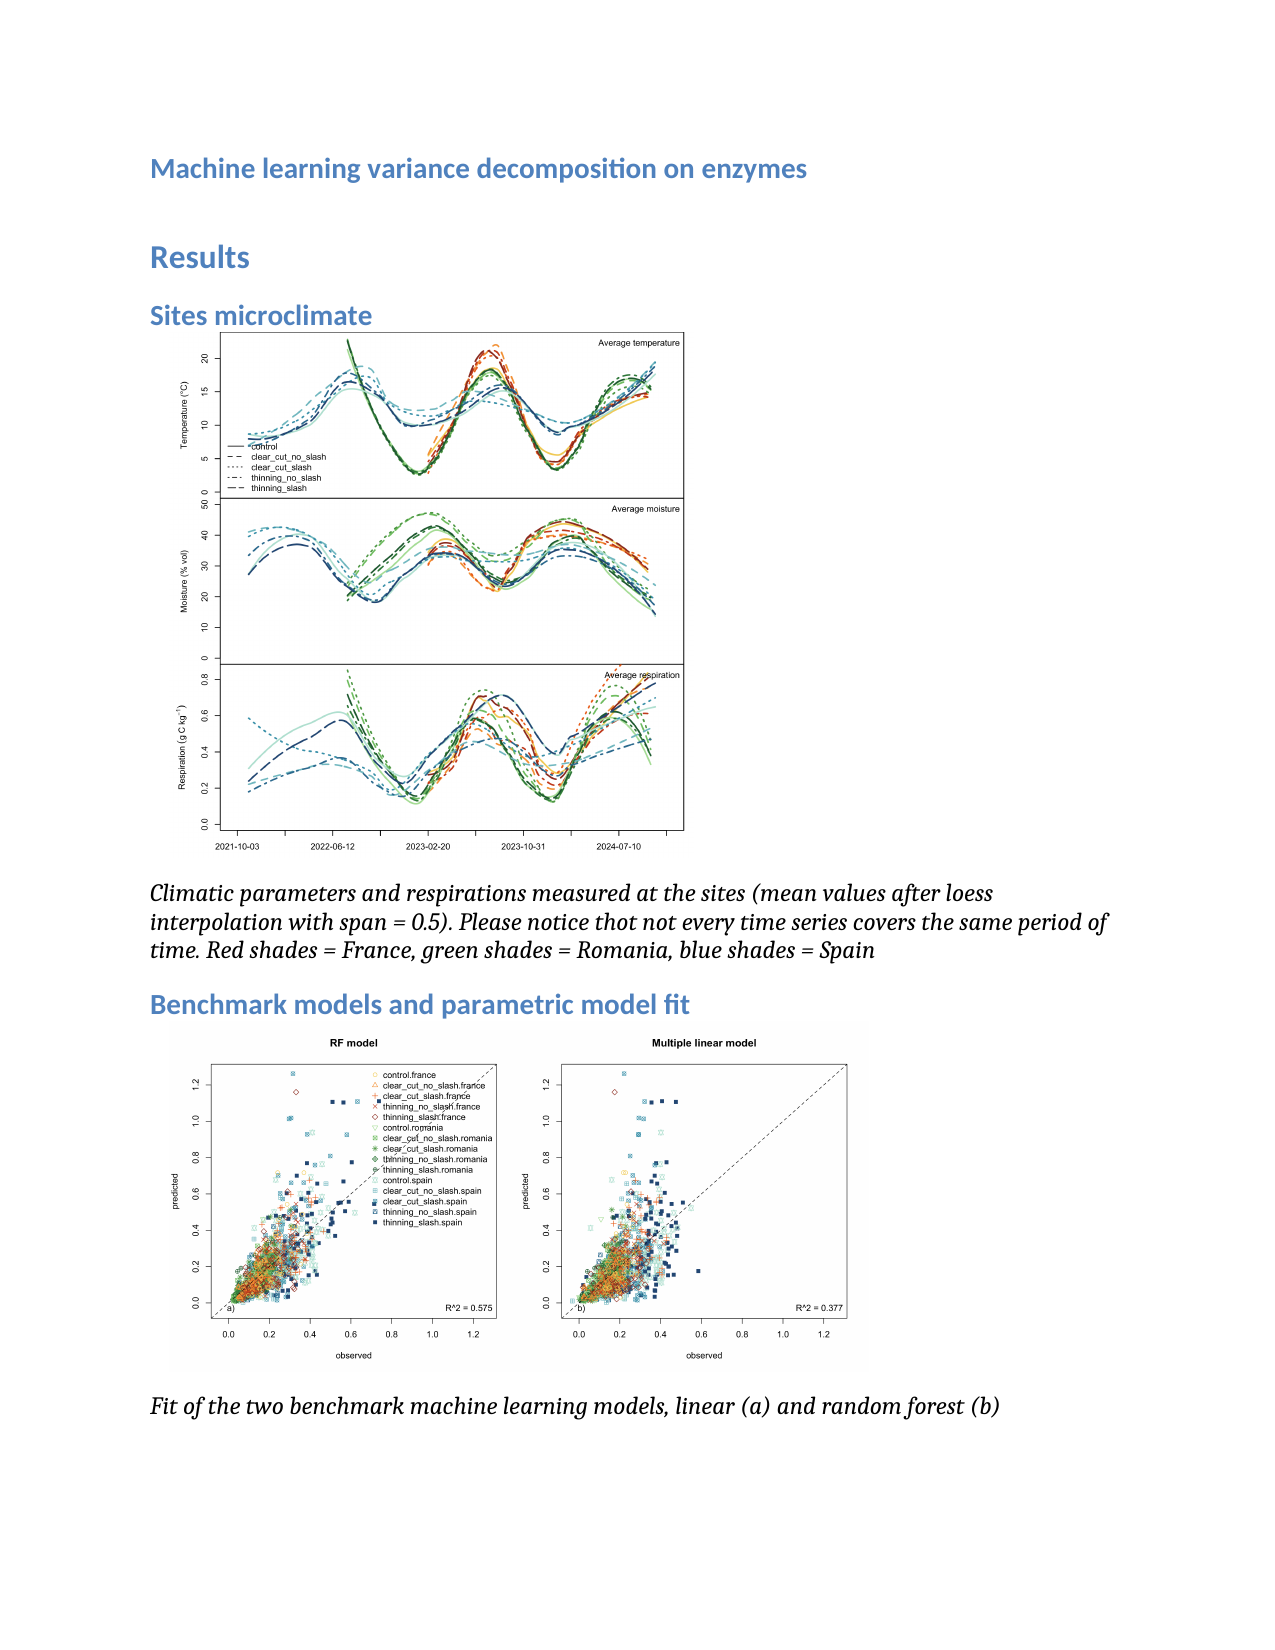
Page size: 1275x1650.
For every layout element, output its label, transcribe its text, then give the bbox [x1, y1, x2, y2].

subtitle Sites microclimate [150, 297, 1125, 333]
text Climatic parameters and respirations measured at the sites (mean values after loess interpolation with span = 0.5). Please notice thot not every time series covers the same period of time. Red shades = France, green shades = Romania, blue shades = Spain [150, 879, 1125, 965]
subtitle Results [150, 236, 1125, 276]
subtitle Benchmark models and parametric model fit [150, 986, 1125, 1021]
subtitle Machine learning variance decomposition on enzymes [150, 150, 1125, 186]
picture [168, 1021, 869, 1372]
picture [168, 332, 694, 858]
text Fit of the two benchmark machine learning models, linear (a) and random forest (b) [150, 1392, 1125, 1421]
